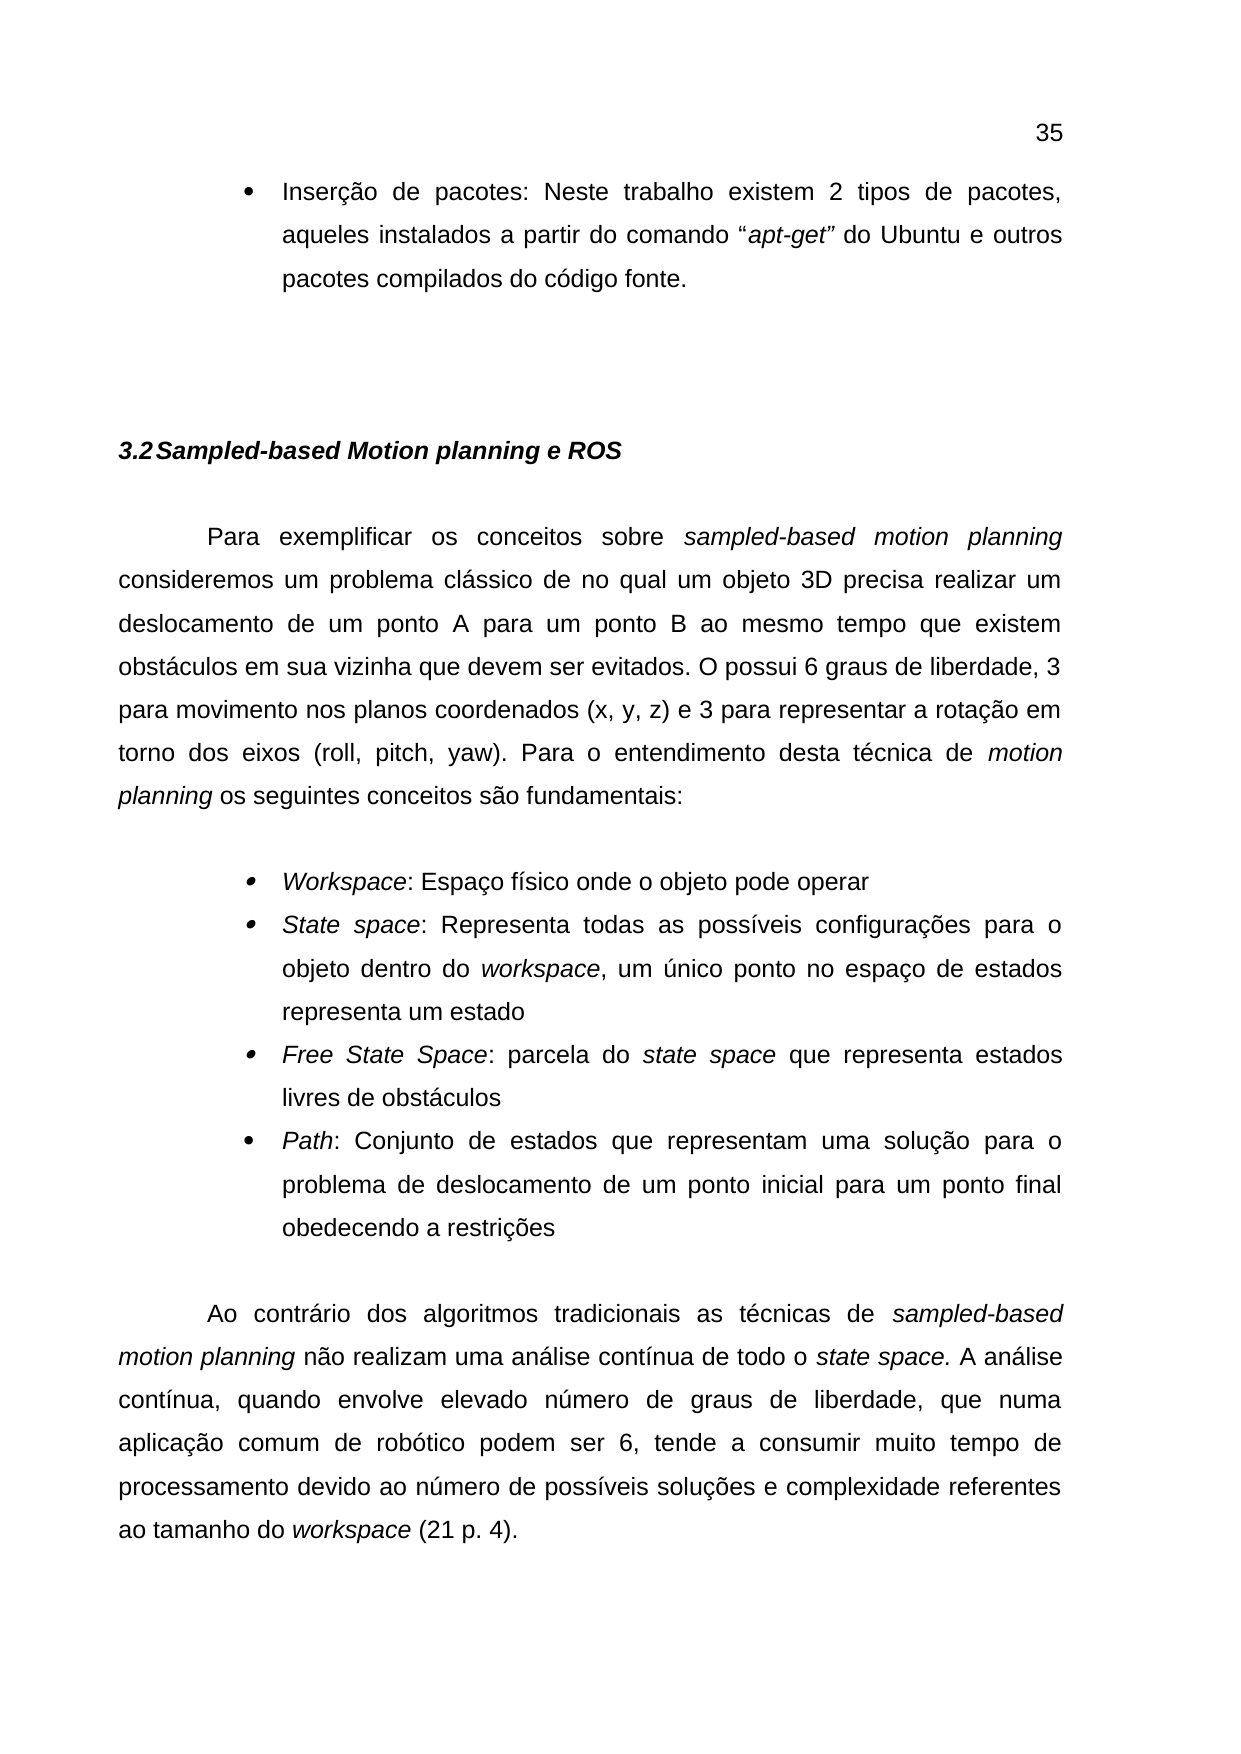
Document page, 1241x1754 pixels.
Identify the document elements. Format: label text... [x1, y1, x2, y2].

list Inserção de pacotes: Neste trabalho existem 2 tipos de pacotes, aqueles instalados a partir do comando “apt-get” do Ubuntu e outros pacotes compilados do código fonte. [244, 177, 1063, 292]
text Ao contrário dos algoritmos tradicionais as técnicas de sampled-based motion planning não realizam uma análise contínua de todo o state space. A análise contínua, quando envolve elevado número de graus de liberdade, que numa aplicação comum de robótico podem ser 6, tende a consumir muito tempo de processamento devido ao número de possíveis soluções e complexidade referentes ao tamanho do workspace . [118, 1299, 1063, 1543]
list Workspace: Espaço físico onde o objeto pode operar [244, 867, 1063, 896]
list State space: Representa todas as possíveis configurações para o objeto dentro do workspace, um único ponto no espaço de estados representa um estado [244, 911, 1063, 1026]
list Path: Conjunto de estados que representam uma solução para o problema de deslocamento de um ponto inicial para um ponto final obedecendo a restrições [244, 1126, 1063, 1241]
text Para exemplificar os conceitos sobre sampled-based motion planning consideremos um problema clássico de no qual um objeto 3D precisa realizar um deslocamento de um ponto A para um ponto B ao mesmo tempo que existem obstáculos em sua vizinha que devem ser evitados. O possui 6 graus de liberdade, 3 para movimento nos planos coordenados (x, y, z) e 3 para representar a rotação em torno dos eixos (roll, pitch, yaw). Para o entendimento desta técnica de motion planning os seguintes conceitos são fundamentais: [118, 522, 1063, 810]
subtitle Sampled-based Motion planning e ROS [118, 436, 1063, 465]
list Free State Space: parcela do state space que representa estados livres de obstáculos [244, 1040, 1063, 1112]
